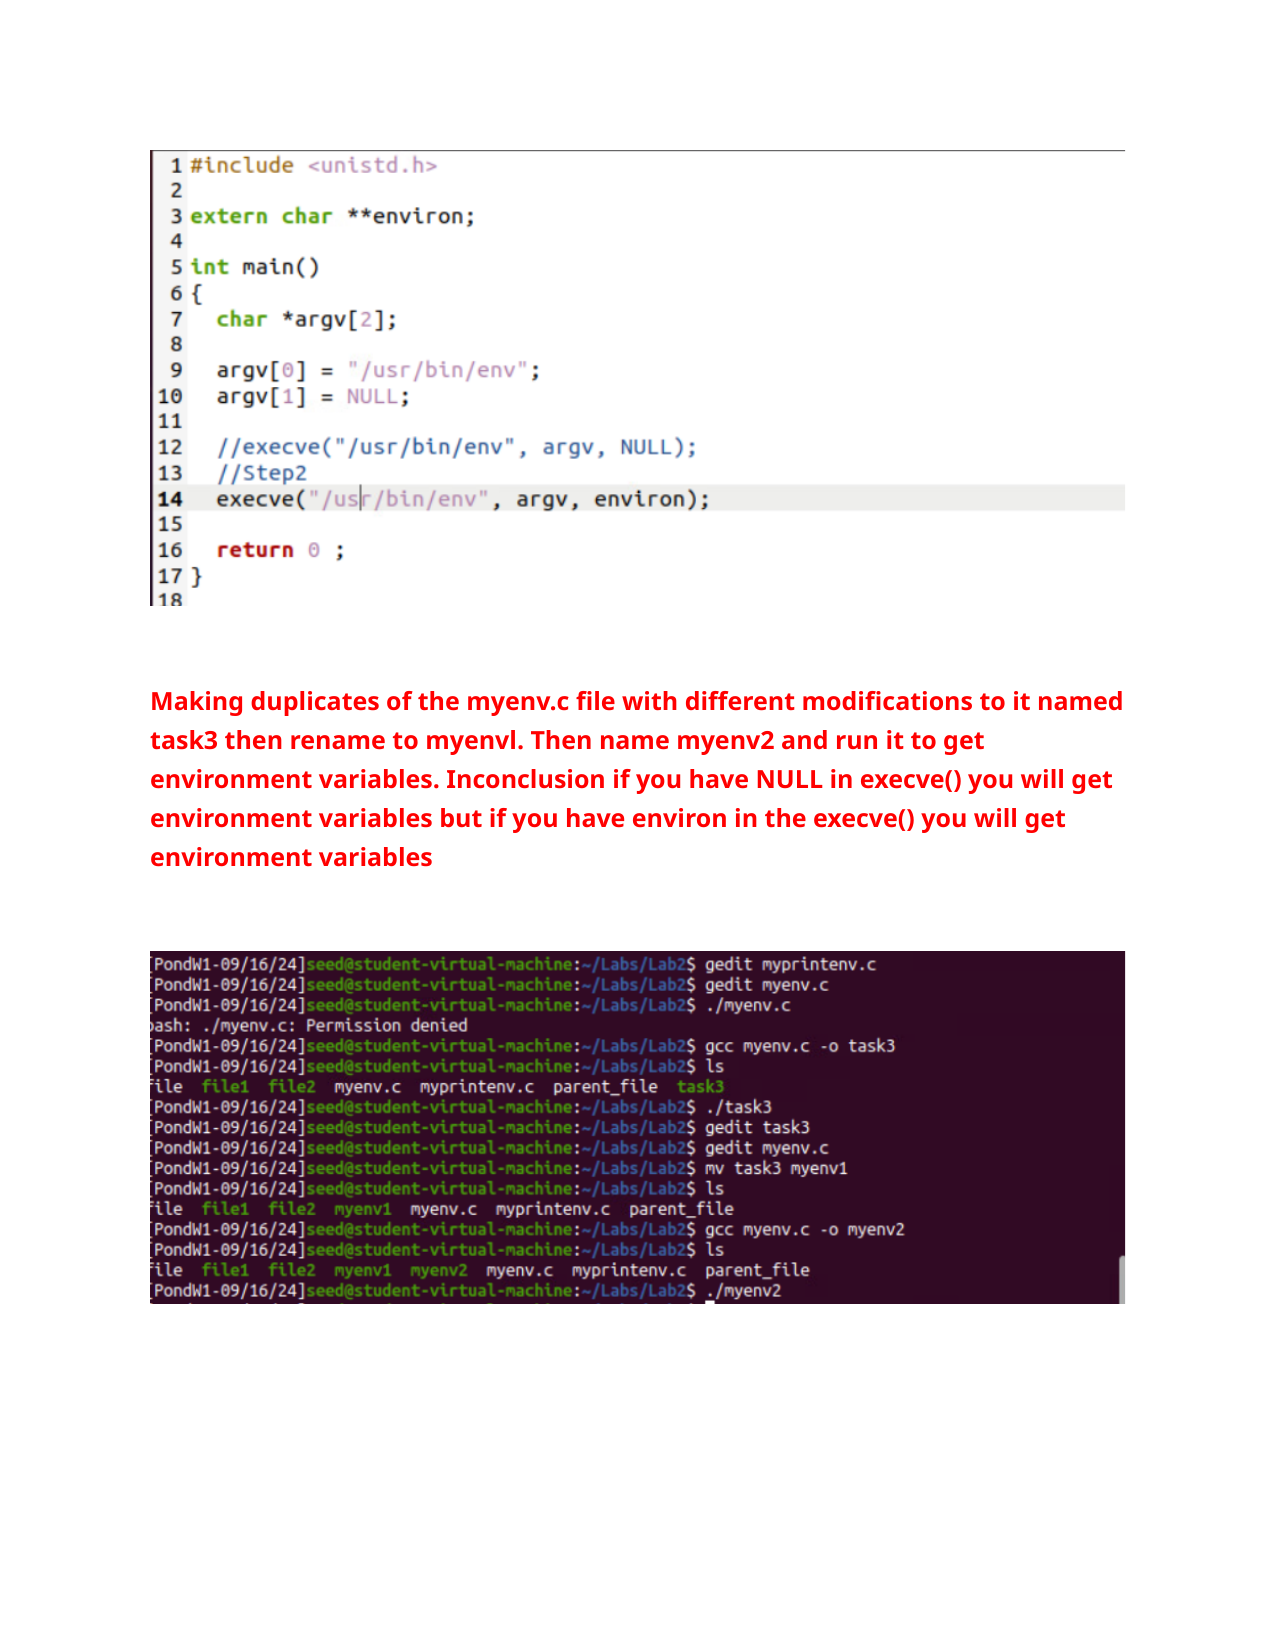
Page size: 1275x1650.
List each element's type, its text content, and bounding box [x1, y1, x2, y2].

picture [150, 951, 1125, 1304]
text Making duplicates of the myenv.c file with different modifications to it named task3 then rename to myenvl. Then name myenv2 and run it to get environment variables. Inconclusion if you have NULL in execve() you will get environment variables but if you have environ in the execve() you will get environment variables [150, 683, 1125, 874]
picture [150, 150, 1125, 606]
